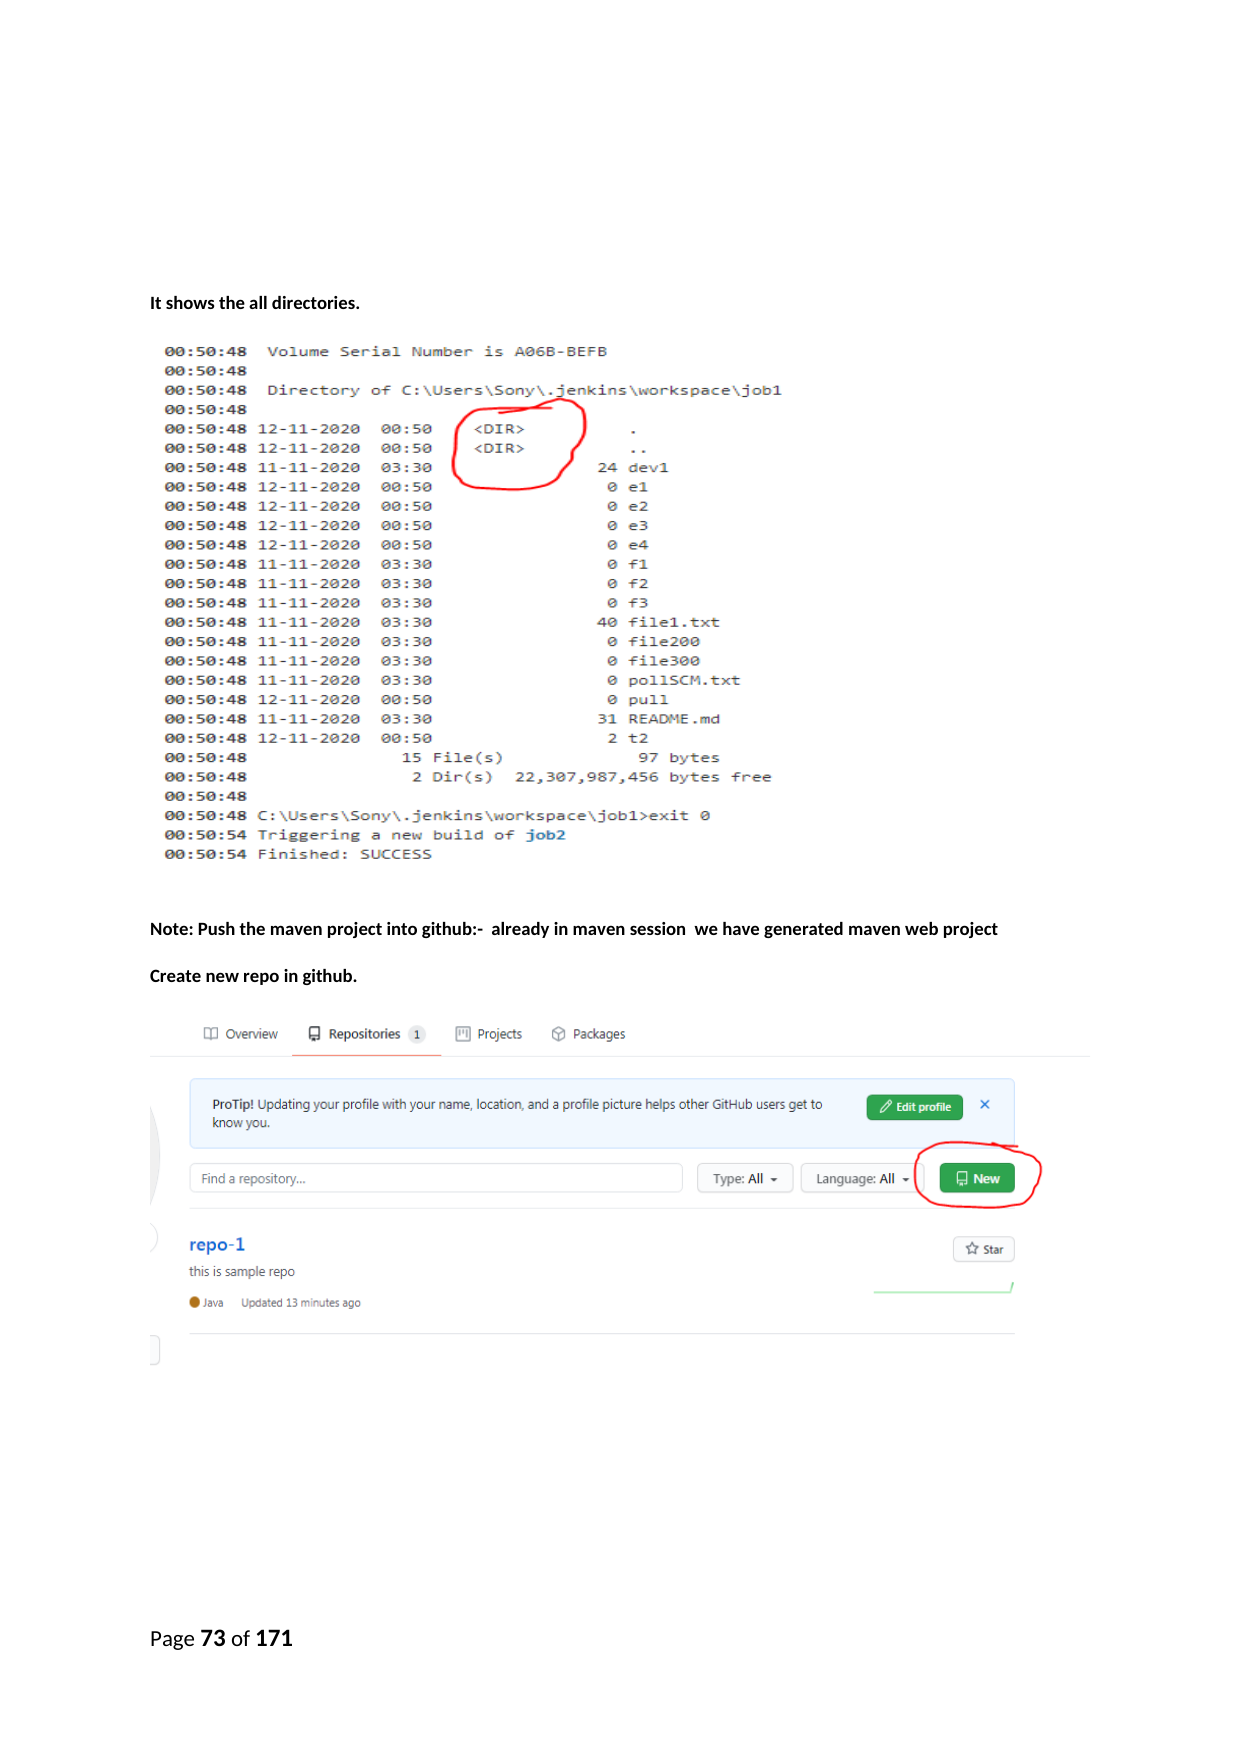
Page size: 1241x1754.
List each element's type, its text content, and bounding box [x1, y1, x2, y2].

picture [150, 338, 932, 893]
text Note: Push the maven project into github:- already in maven session we have generated maven web project [150, 917, 1090, 940]
text Create new repo in github. [150, 965, 1090, 988]
text It shows the all directories. [150, 292, 1090, 314]
picture [150, 1011, 1091, 1376]
